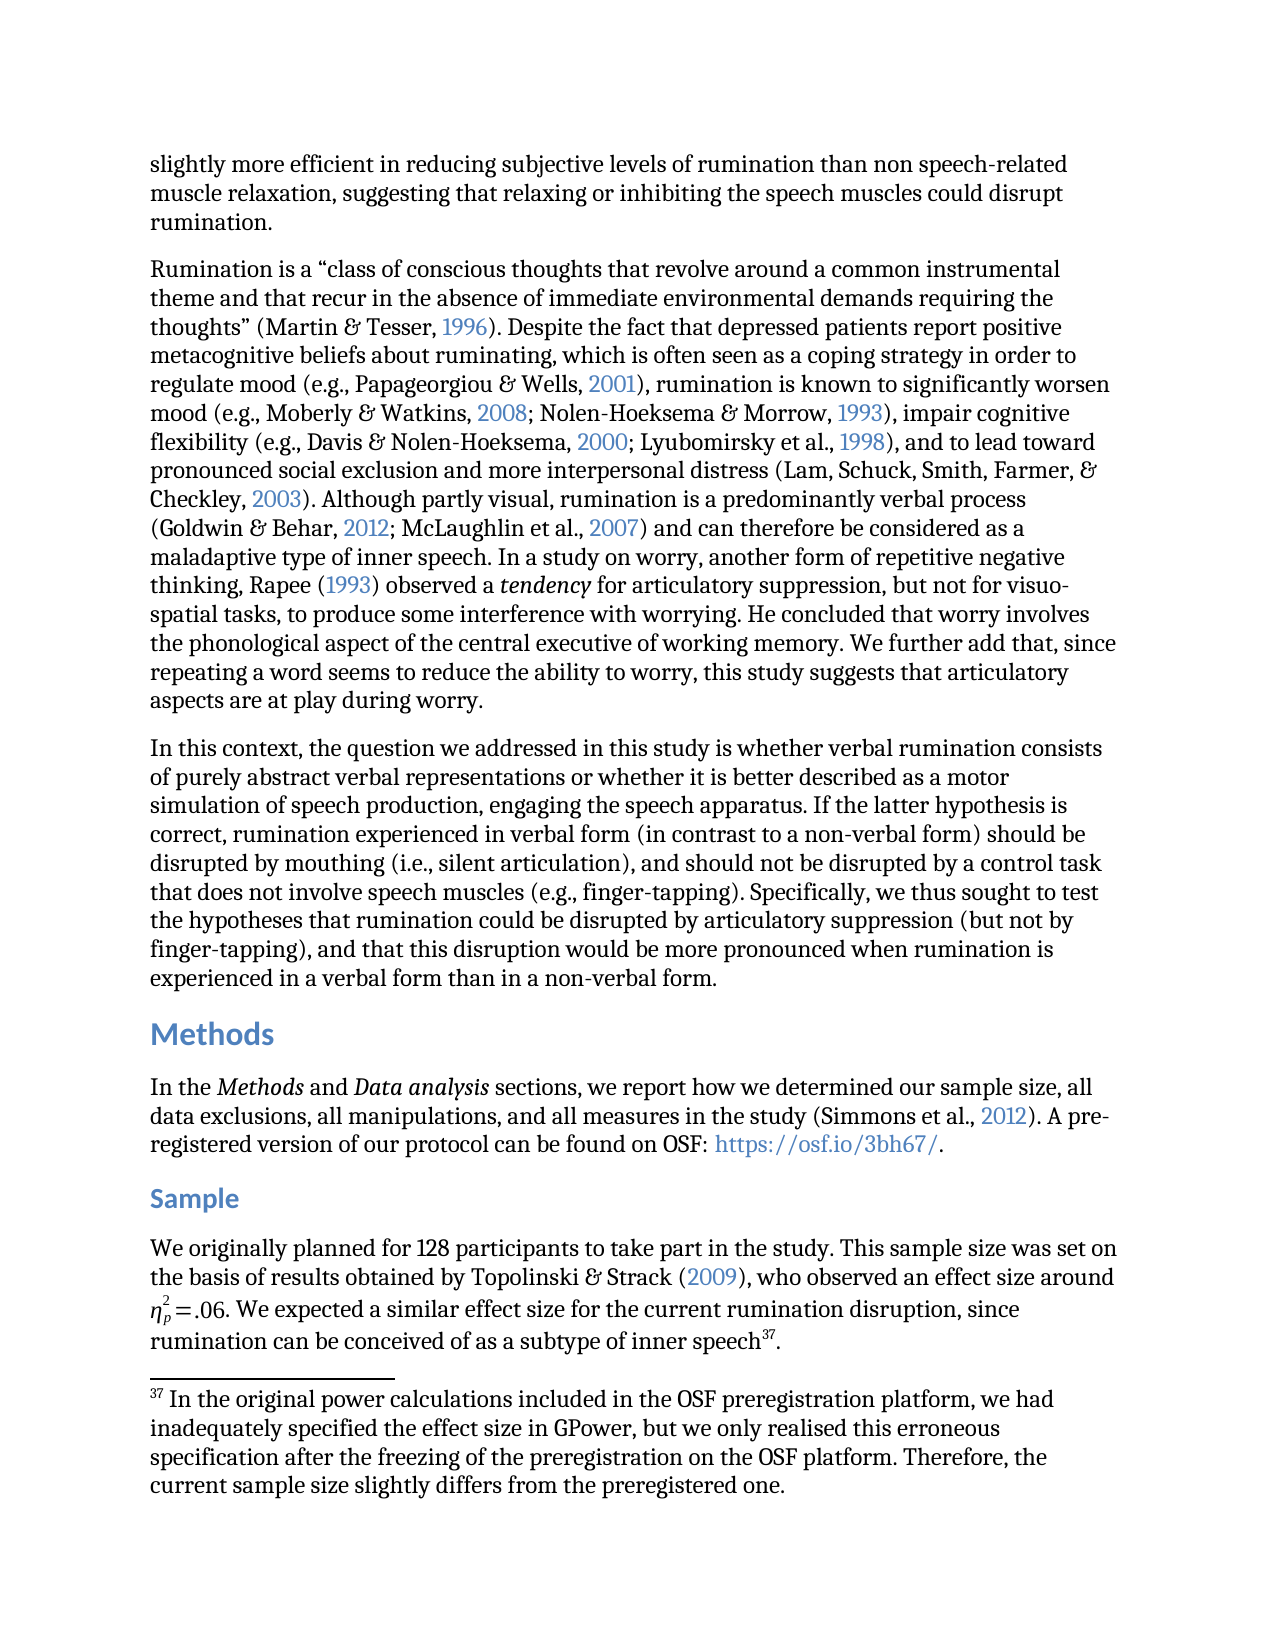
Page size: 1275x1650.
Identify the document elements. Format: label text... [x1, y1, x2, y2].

subtitle Methods [150, 1013, 1125, 1054]
subtitle Sample [150, 1180, 1125, 1216]
text We originally planned for 128 participants to take part in the study. This sample size was set on the basis of results obtained by Topolinski & Strack (2009), who observed an effect size around . We expected a similar effect size for the current rumination disruption, since rumination can be conceived of as a subtype of inner speech. [150, 1234, 1125, 1355]
text In the Methods and Data analysis sections, we report how we determined our sample size, all data exclusions, all manipulations, and all measures in the study (Simmons et al., 2012). A pre-registered version of our protocol can be found on OSF: https://osf.io/3bh67/. [150, 1073, 1125, 1159]
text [150, 150, 1125, 236]
text Rumination is a “class of conscious thoughts that revolve around a common instrumental theme and that recur in the absence of immediate environmental demands requiring the thoughts” (Martin & Tesser, 1996). Despite the fact that depressed patients report positive metacognitive beliefs about ruminating, which is often seen as a coping strategy in order to regulate mood (e.g., Papageorgiou & Wells, 2001), rumination is known to significantly worsen mood (e.g., Moberly & Watkins, 2008; Nolen-Hoeksema & Morrow, 1993), impair cognitive flexibility (e.g., Davis & Nolen-Hoeksema, 2000; Lyubomirsky et al., 1998), and to lead toward pronounced social exclusion and more interpersonal distress (Lam, Schuck, Smith, Farmer, & Checkley, 2003). Although partly visual, rumination is a predominantly verbal process (Goldwin & Behar, 2012; McLaughlin et al., 2007) and can therefore be considered as a maladaptive type of inner speech. In a study on worry, another form of repetitive negative thinking, Rapee (1993) observed a tendency for articulatory suppression, but not for visuo-spatial tasks, to produce some interference with worrying. He concluded that worry involves the phonological aspect of the central executive of working memory. We further add that, since repeating a word seems to reduce the ability to worry, this study suggests that articulatory aspects are at play during worry. [150, 255, 1125, 715]
text In this context, the question we addressed in this study is whether verbal rumination consists of purely abstract verbal representations or whether it is better described as a motor simulation of speech production, engaging the speech apparatus. If the latter hypothesis is correct, rumination experienced in verbal form (in contrast to a non-verbal form) should be disrupted by mouthing (i.e., silent articulation), and should not be disrupted by a control task that does not involve speech muscles (e.g., finger-tapping). Specifically, we thus sought to test the hypotheses that rumination could be disrupted by articulatory suppression (but not by finger-tapping), and that this disruption would be more pronounced when rumination is experienced in a verbal form than in a non-verbal form. [150, 734, 1125, 992]
